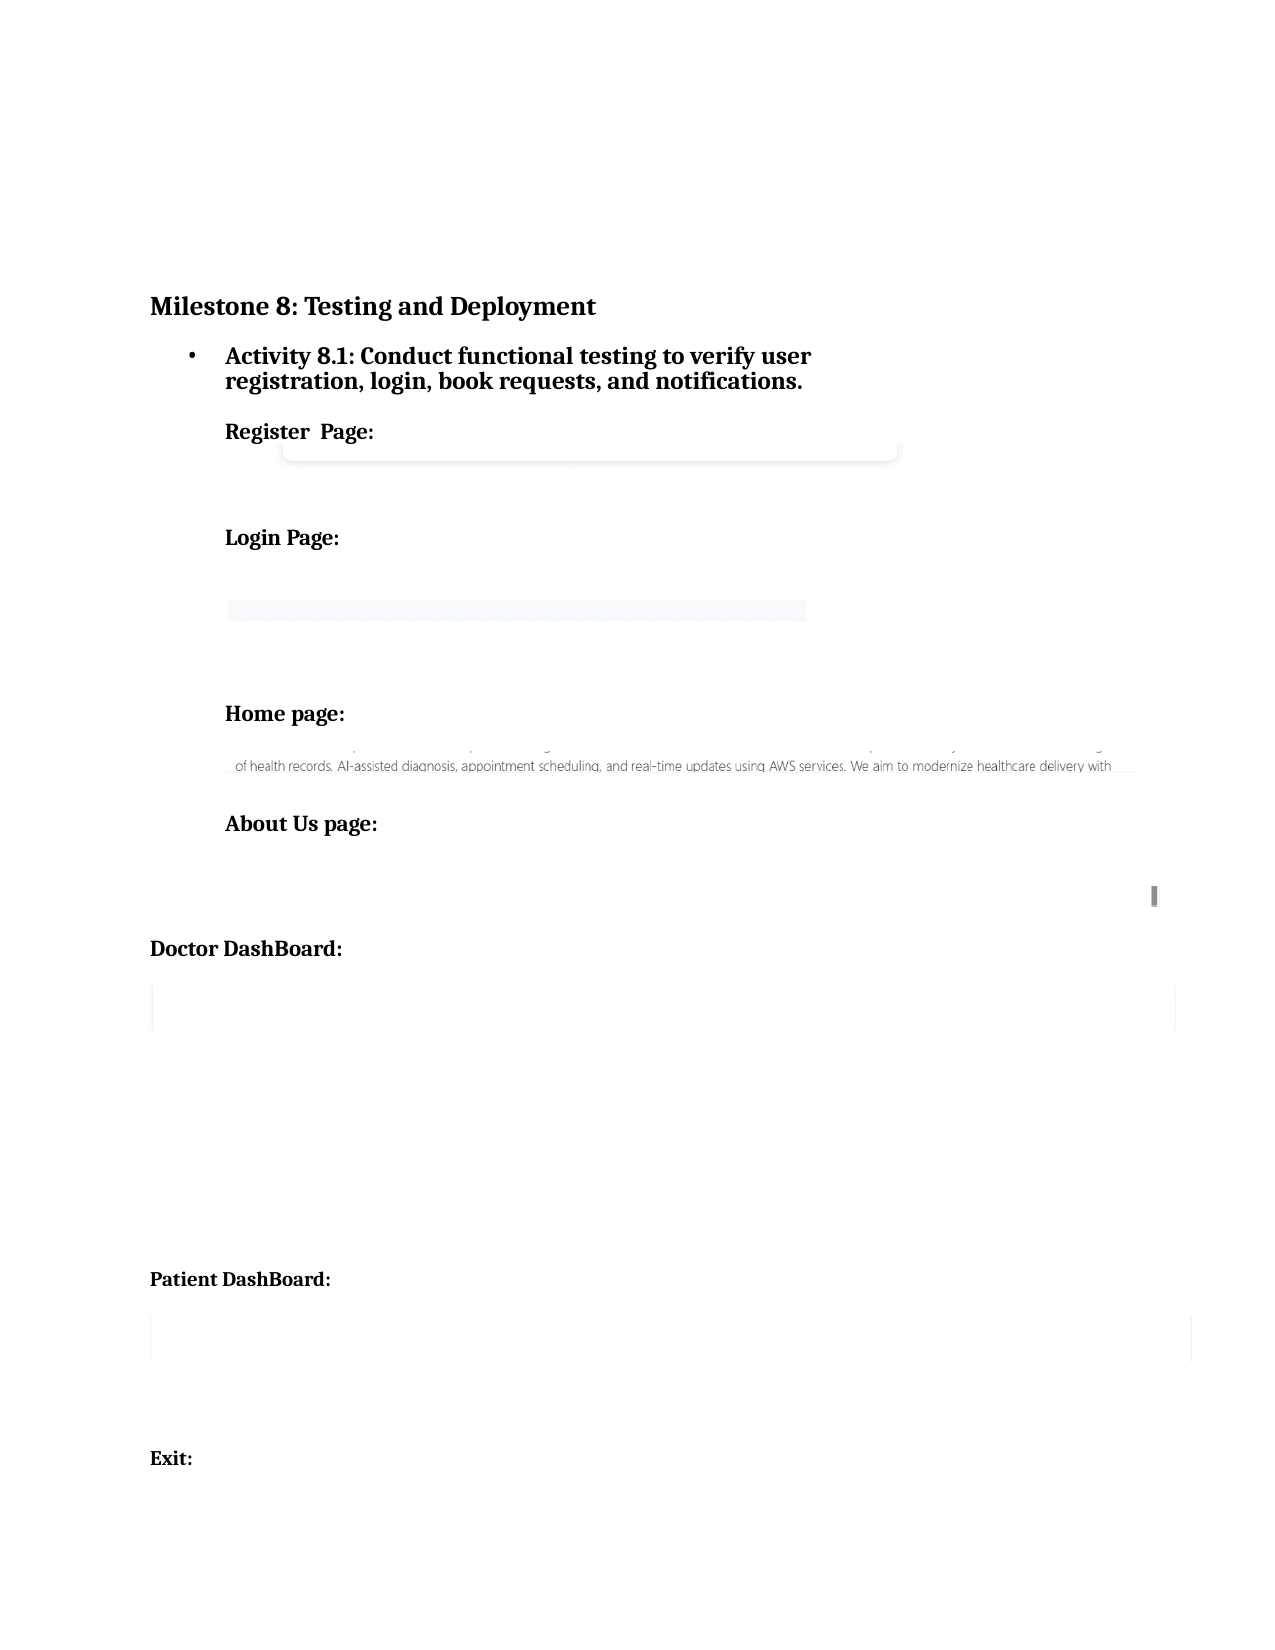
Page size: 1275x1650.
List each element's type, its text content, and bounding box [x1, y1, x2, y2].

text Login Page: [225, 525, 1125, 550]
text Milestone 8: Testing and Deployment [150, 295, 1125, 320]
list Activity 8.1: Conduct functional testing to verify user registration, login, book requests, and notifications. [187, 344, 956, 394]
text Register Page: [225, 419, 1125, 444]
text Home page: [225, 701, 1125, 726]
text Doctor DashBoard: [150, 937, 1125, 962]
text Patient DashBoard: [150, 1266, 1125, 1291]
text About Us page: [225, 811, 1125, 836]
text Exit: [150, 1445, 1125, 1470]
